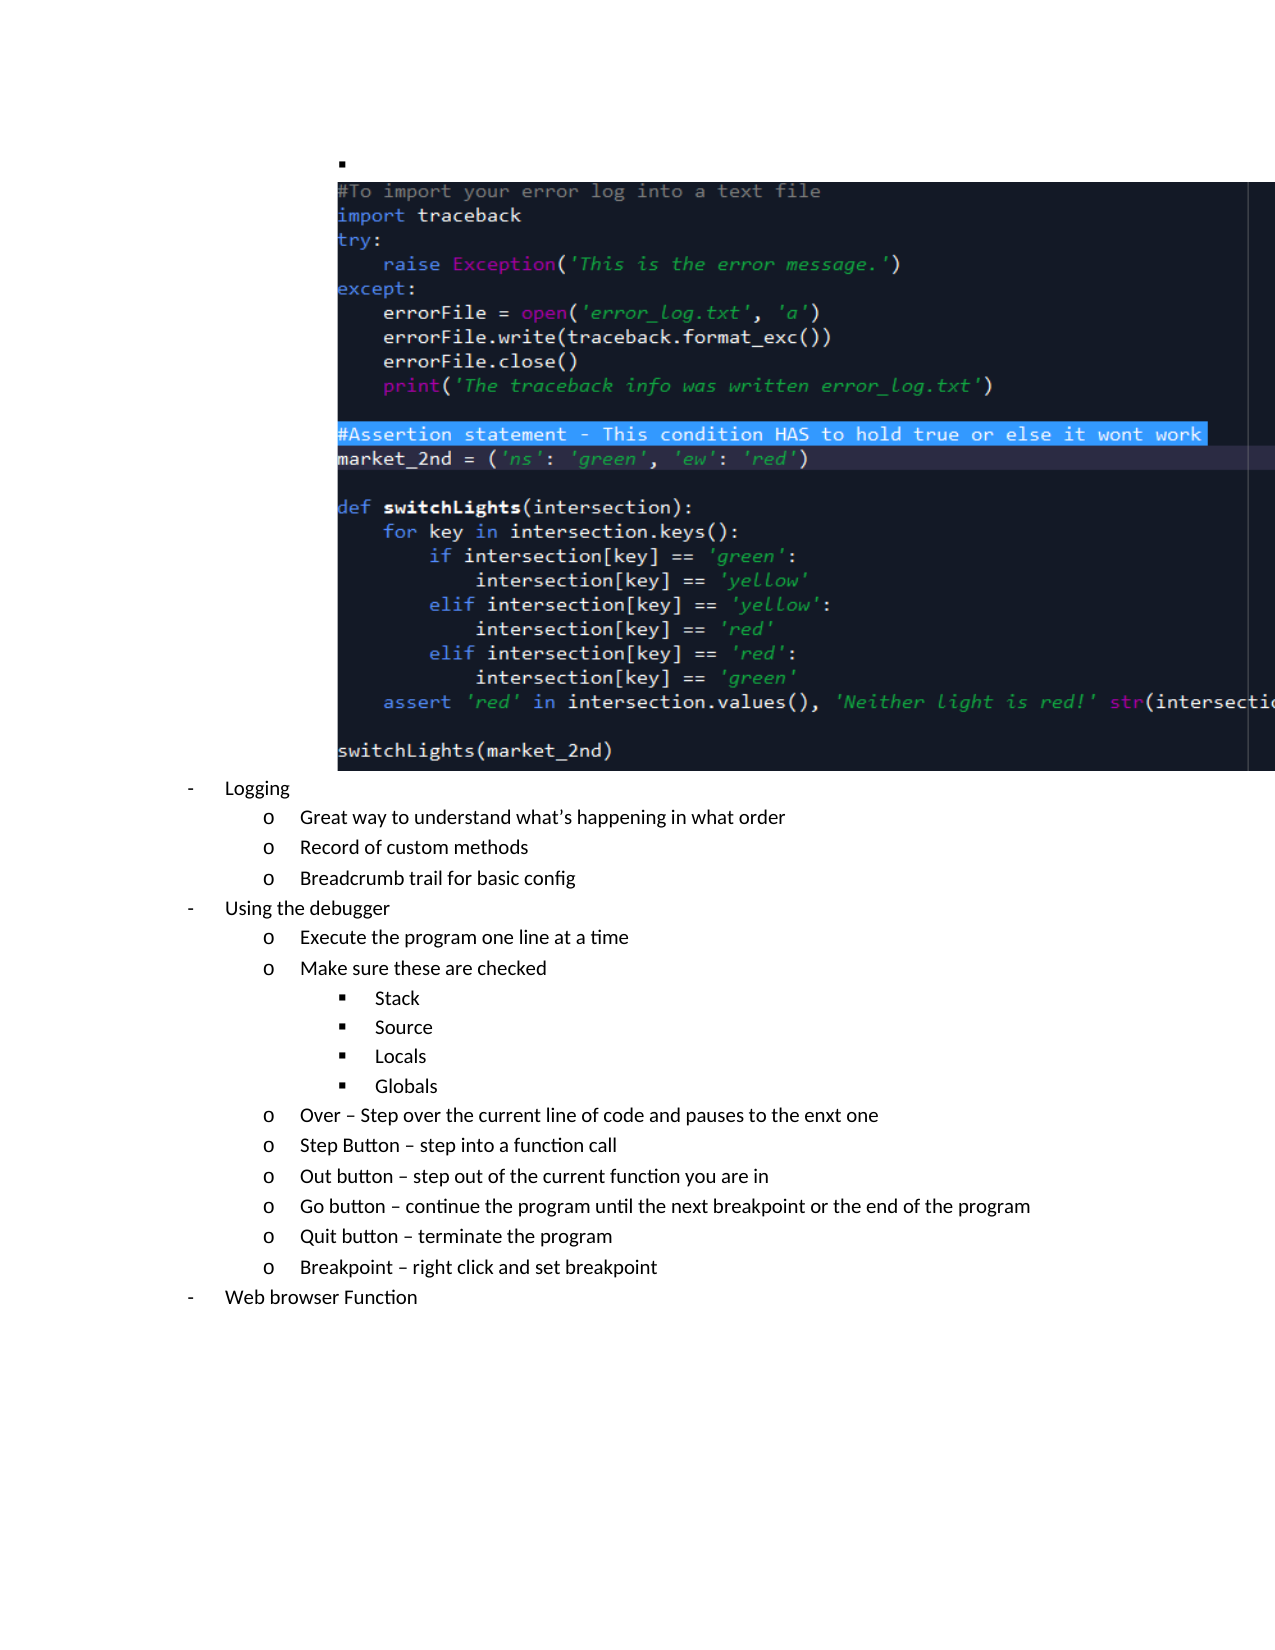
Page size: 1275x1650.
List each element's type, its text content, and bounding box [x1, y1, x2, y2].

list Breakpoint – right click and set breakpoint [262, 1254, 1125, 1281]
list Globals [337, 1073, 1125, 1098]
list Make sure these are checked [262, 955, 1125, 981]
list Great way to understand what’s happening in what order [262, 804, 1125, 831]
list Logging [187, 775, 1125, 800]
list Out button – step out of the current function you are in [262, 1163, 1125, 1189]
list Over – Step over the current line of code and pauses to the enxt one [262, 1102, 1125, 1128]
list Using the debugger [187, 895, 1125, 921]
list Web browser Function [187, 1284, 1125, 1310]
list Locals [337, 1044, 1125, 1069]
list Breadcrumb trail for basic config [262, 865, 1125, 891]
list Go button – continue the program until the next breakpoint or the end of the program [262, 1193, 1125, 1220]
list Quit button – terminate the program [262, 1224, 1125, 1250]
list Stack [337, 985, 1125, 1011]
list Record of custom methods [262, 834, 1125, 861]
list Step Button – step into a function call [262, 1132, 1125, 1159]
list Execute the program one line at a time [262, 924, 1125, 951]
picture [337, 182, 1275, 771]
list Source [337, 1014, 1125, 1040]
